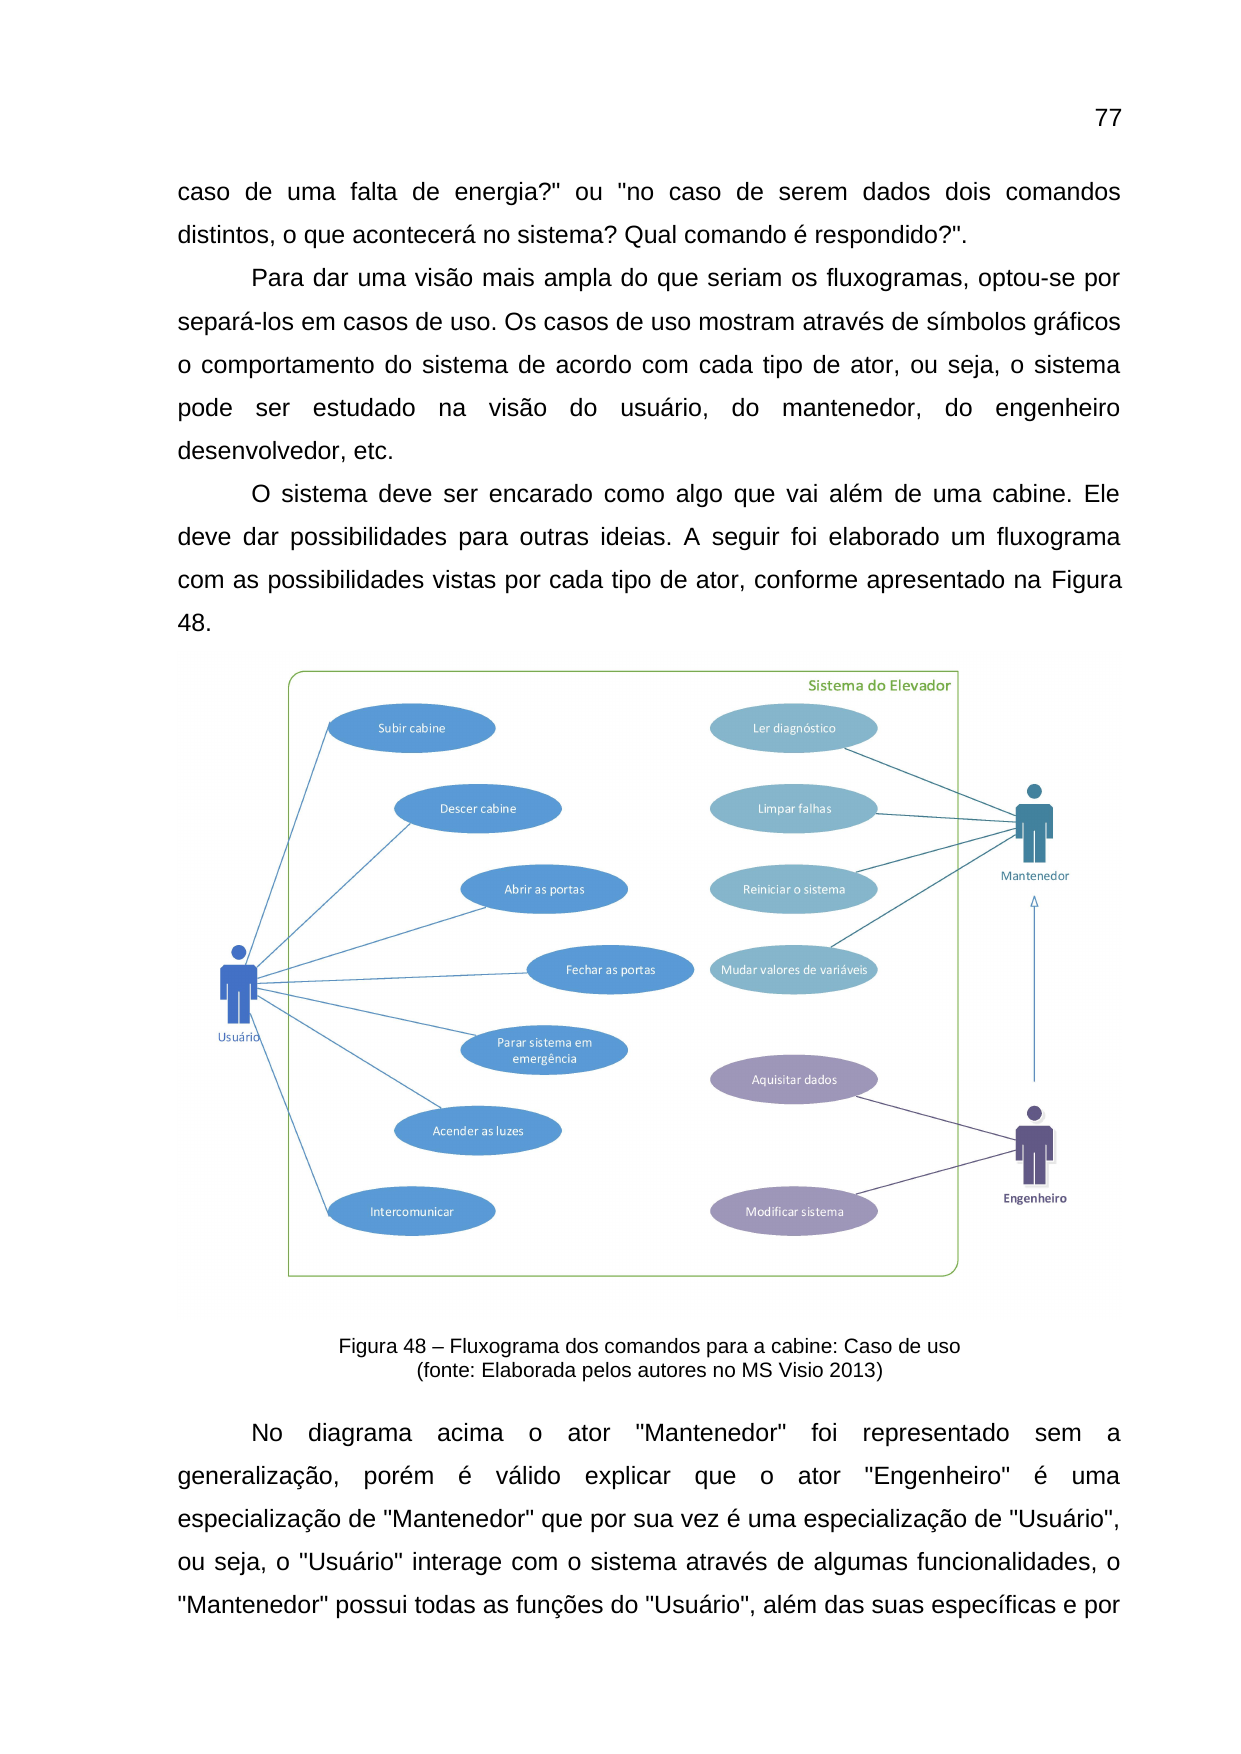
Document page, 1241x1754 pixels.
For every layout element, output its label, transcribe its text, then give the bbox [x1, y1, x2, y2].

text O sistema deve ser encarado como algo que vai além de uma cabine. Ele deve dar possibilidades para outras ideias. A seguir foi elaborado um fluxograma com as possibilidades vistas por cada tipo de ator, conforme apresentado na Figura 40. [177, 479, 1122, 637]
text Para dar uma visão mais ampla do que seriam os fluxogramas, optou-se por separá-los em casos de uso. Os casos de uso mostram através de símbolos gráficos o comportamento do sistema de acordo com cada tipo de ator, ou seja, o sistema pode ser estudado na visão do usuário, do mantenedor, do engenheiro desenvolvedor, etc. [177, 263, 1122, 465]
text (fonte: Elaborada pelos autores no MS Visio 2013) [177, 1358, 1122, 1382]
text Figura 48 – Fluxograma dos comandos para a cabine: Caso de uso [177, 1334, 1122, 1358]
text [177, 1418, 1122, 1619]
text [177, 177, 1122, 249]
picture [177, 651, 1123, 1320]
